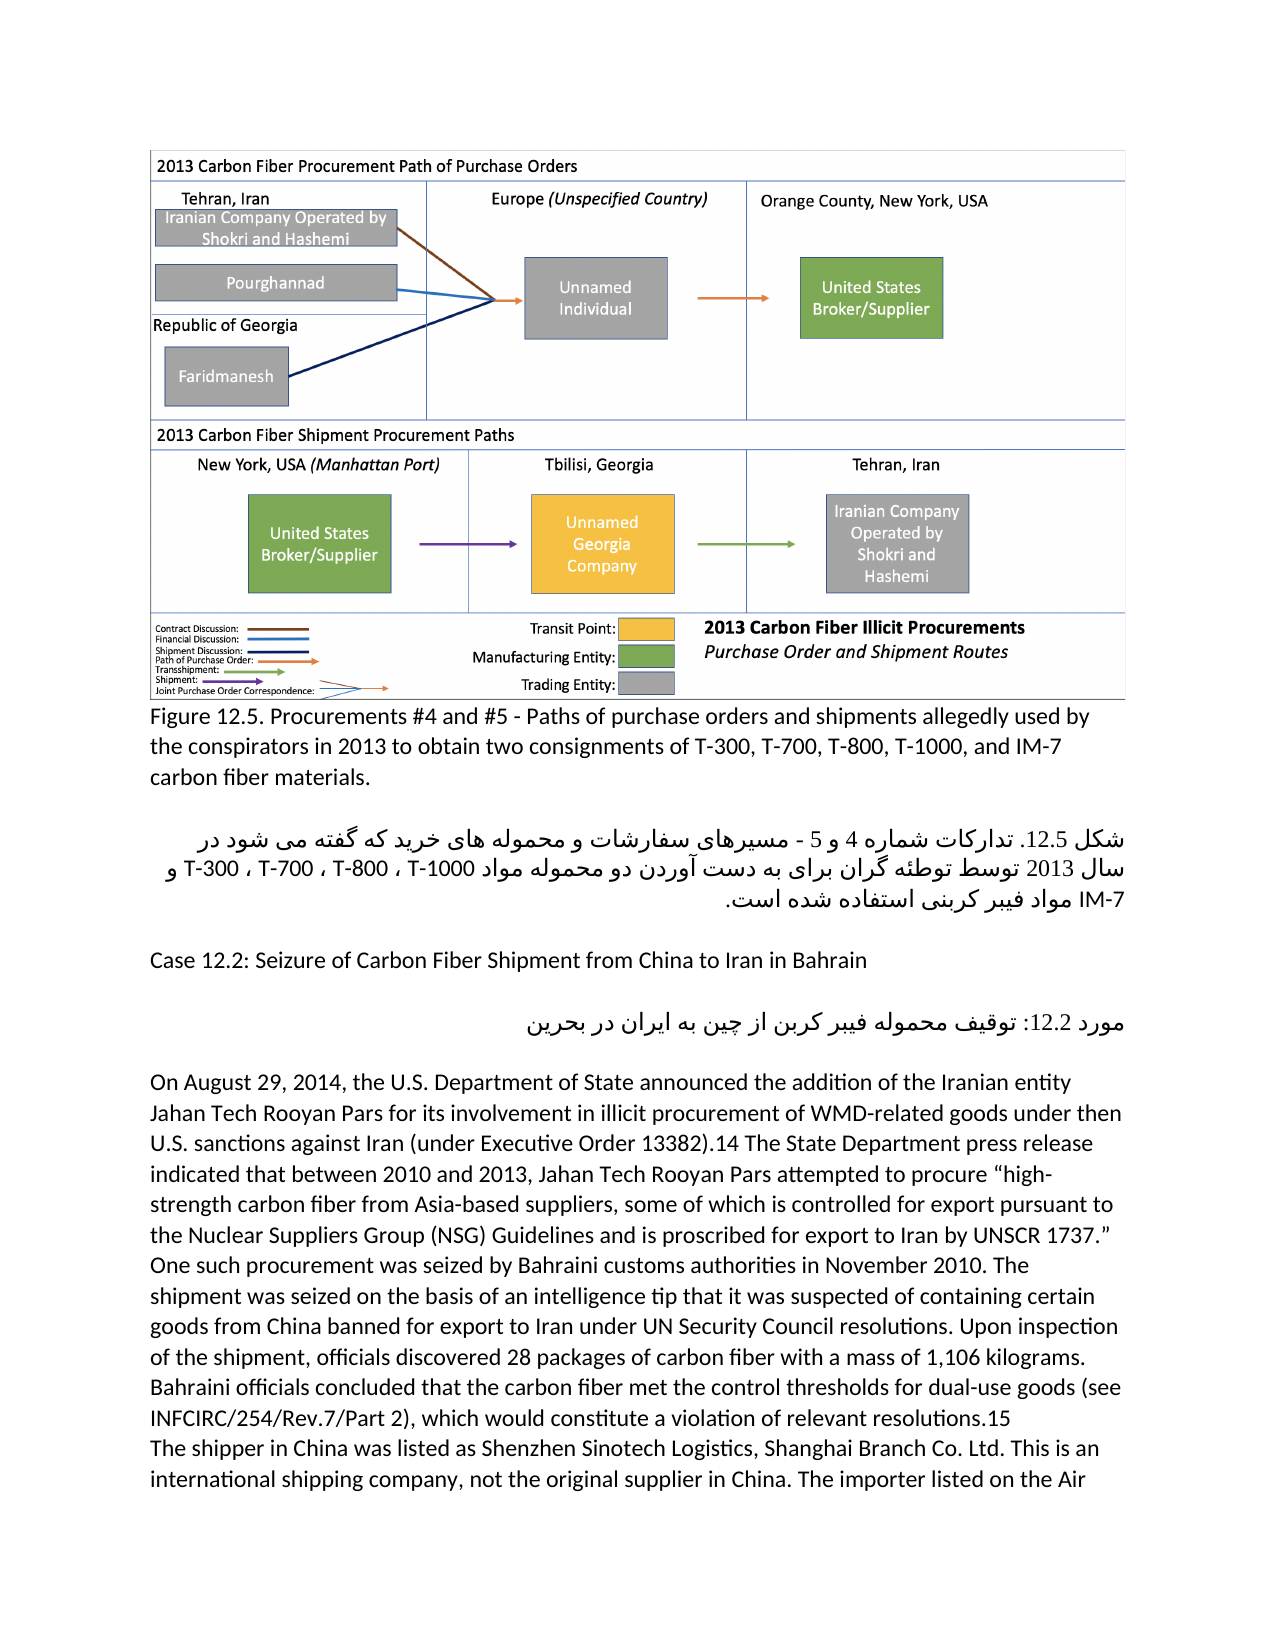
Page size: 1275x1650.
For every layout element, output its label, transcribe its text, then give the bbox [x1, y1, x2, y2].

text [150, 1432, 1125, 1493]
text مورد 12.2: توقیف محموله فیبر کربن از چین به ایران در بحرین [150, 1005, 1125, 1035]
text Figure 12.5. Procurements #4 and #5 - Paths of purchase orders and shipments allegedly used by the conspirators in 2013 to obtain two consignments of T-300, T-700, T-800, T-1000, and IM-7 carbon fiber materials. [150, 700, 1125, 791]
text شکل 12.5. تدارکات شماره 4 و 5 - مسیرهای سفارشات و محموله های خرید که گفته می شود در سال 2013 توسط توطئه گران برای به دست آوردن دو محموله مواد T-300 ، T-700 ، T-800 ، T-1000 و IM-7 مواد فیبر کربنی استفاده شده است. [150, 822, 1125, 913]
text One such procurement was seized by Bahraini customs authorities in November 2010. The shipment was seized on the basis of an intelligence tip that it was suspected of containing certain goods from China banned for export to Iran under UN Security Council resolutions. Upon inspection of the shipment, officials discovered 28 packages of carbon fiber with a mass of 1,106 kilograms. Bahraini officials concluded that the carbon fiber met the control thresholds for dual-use goods (see INFCIRC/254/Rev.7/Part 2), which would constitute a violation of relevant resolutions.15 [150, 1249, 1125, 1432]
text Case 12.2: Seizure of Carbon Fiber Shipment from China to Iran in Bahrain [150, 944, 1125, 974]
text On August 29, 2014, the U.S. Department of State announced the addition of the Iranian entity Jahan Tech Rooyan Pars for its involvement in illicit procurement of WMD-related goods under then U.S. sanctions against Iran (under Executive Order 13382).14 The State Department press release indicated that between 2010 and 2013, Jahan Tech Rooyan Pars attempted to procure “high-strength carbon fiber from Asia-based suppliers, some of which is controlled for export pursuant to the Nuclear Suppliers Group (NSG) Guidelines and is proscribed for export to Iran by UNSCR 1737.” [150, 1066, 1125, 1249]
